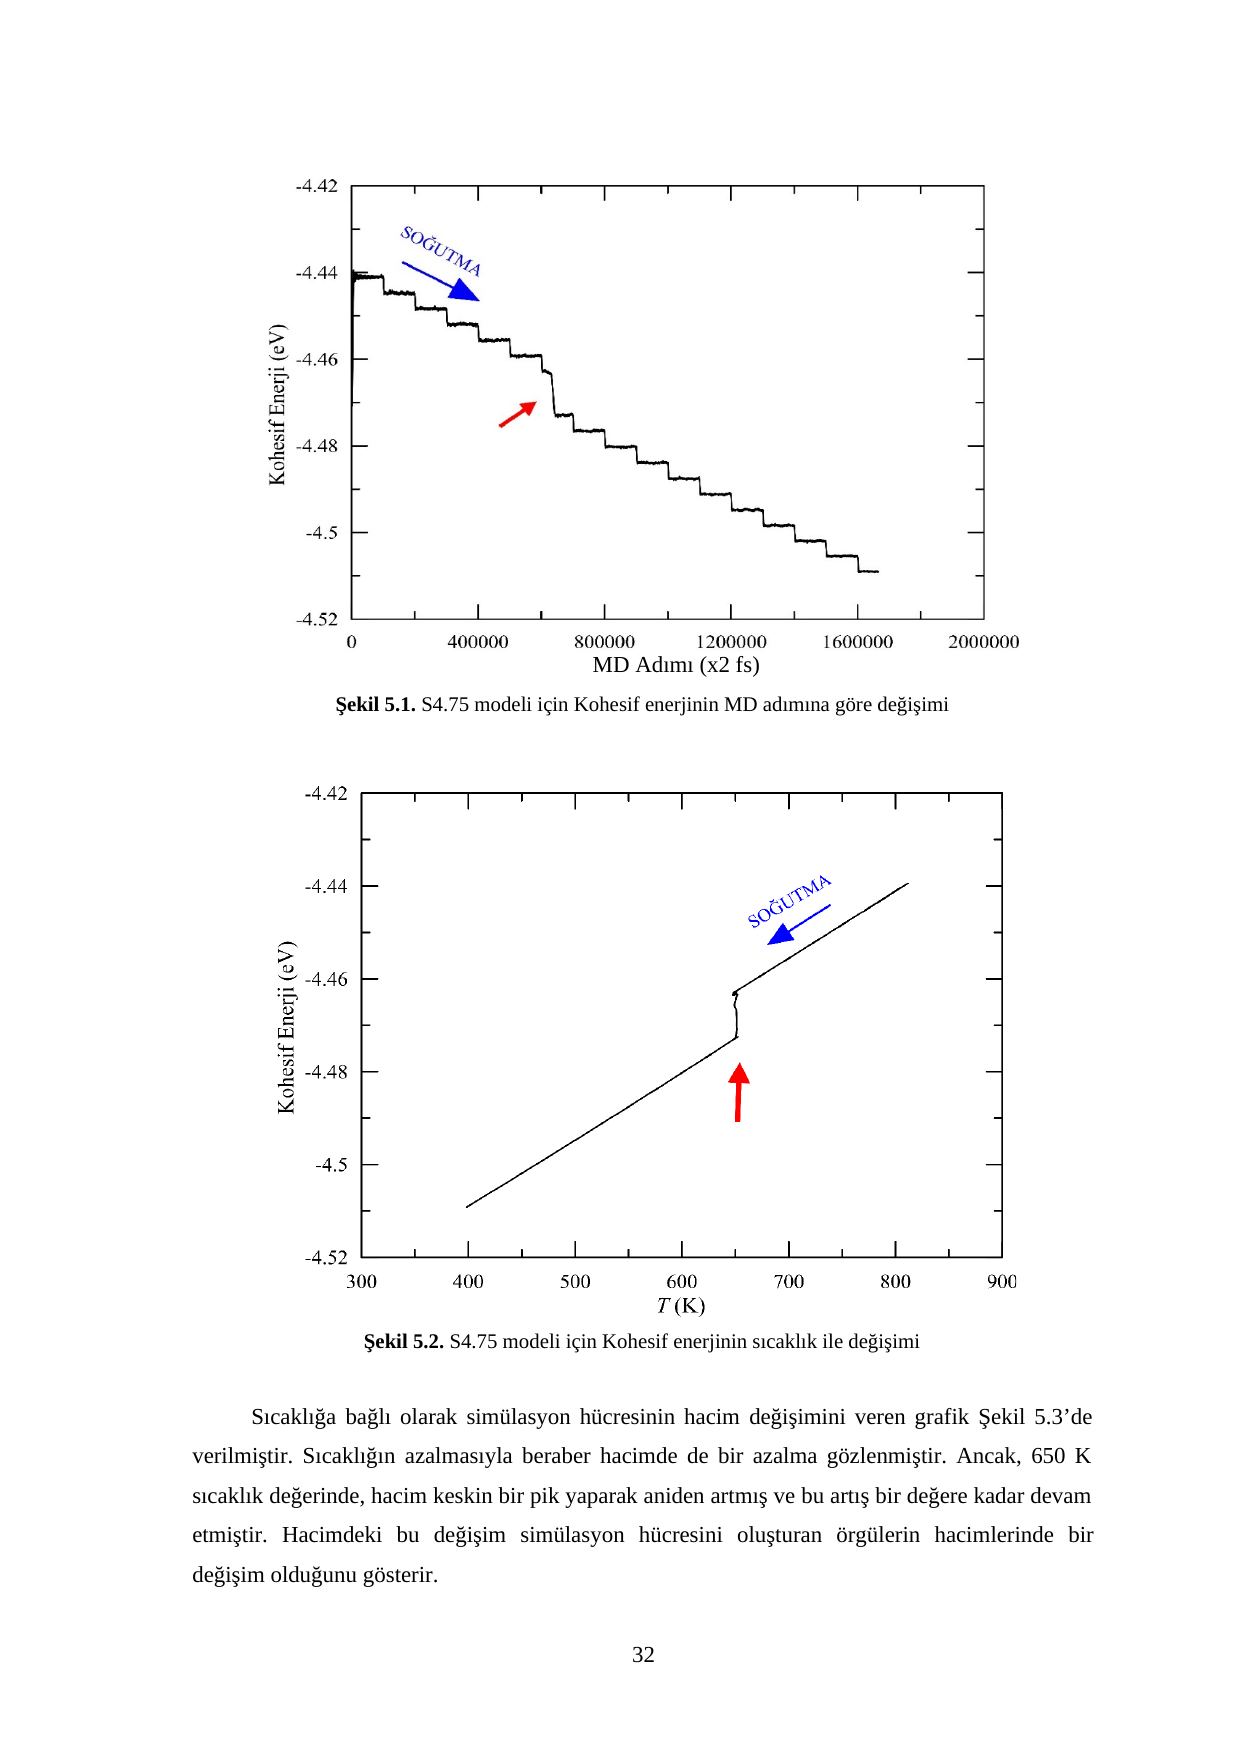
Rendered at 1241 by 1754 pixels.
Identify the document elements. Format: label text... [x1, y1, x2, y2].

text Sıcaklığa bağlı olarak simülasyon hücresinin hacim değişimini veren grafik Şekil 5.3’de verilmiştir. Sıcaklığın azalmasıyla beraber hacimde de bir azalma gözlenmiştir. Ancak, 650 K sıcaklık değerinde, hacim keskin bir pik yaparak aniden artmış ve bu artış bir değere kadar devam etmiştir. Hacimdeki bu değişim simülasyon hücresini oluşturan örgülerin hacimlerinde bir değişim olduğunu gösterir. [192, 1403, 1093, 1587]
text Şekil 5.1. S4.75 modeli için Kohesif enerjinin MD adımına göre değişimi [201, 692, 1083, 716]
picture [268, 179, 1019, 671]
picture [277, 786, 1017, 1317]
